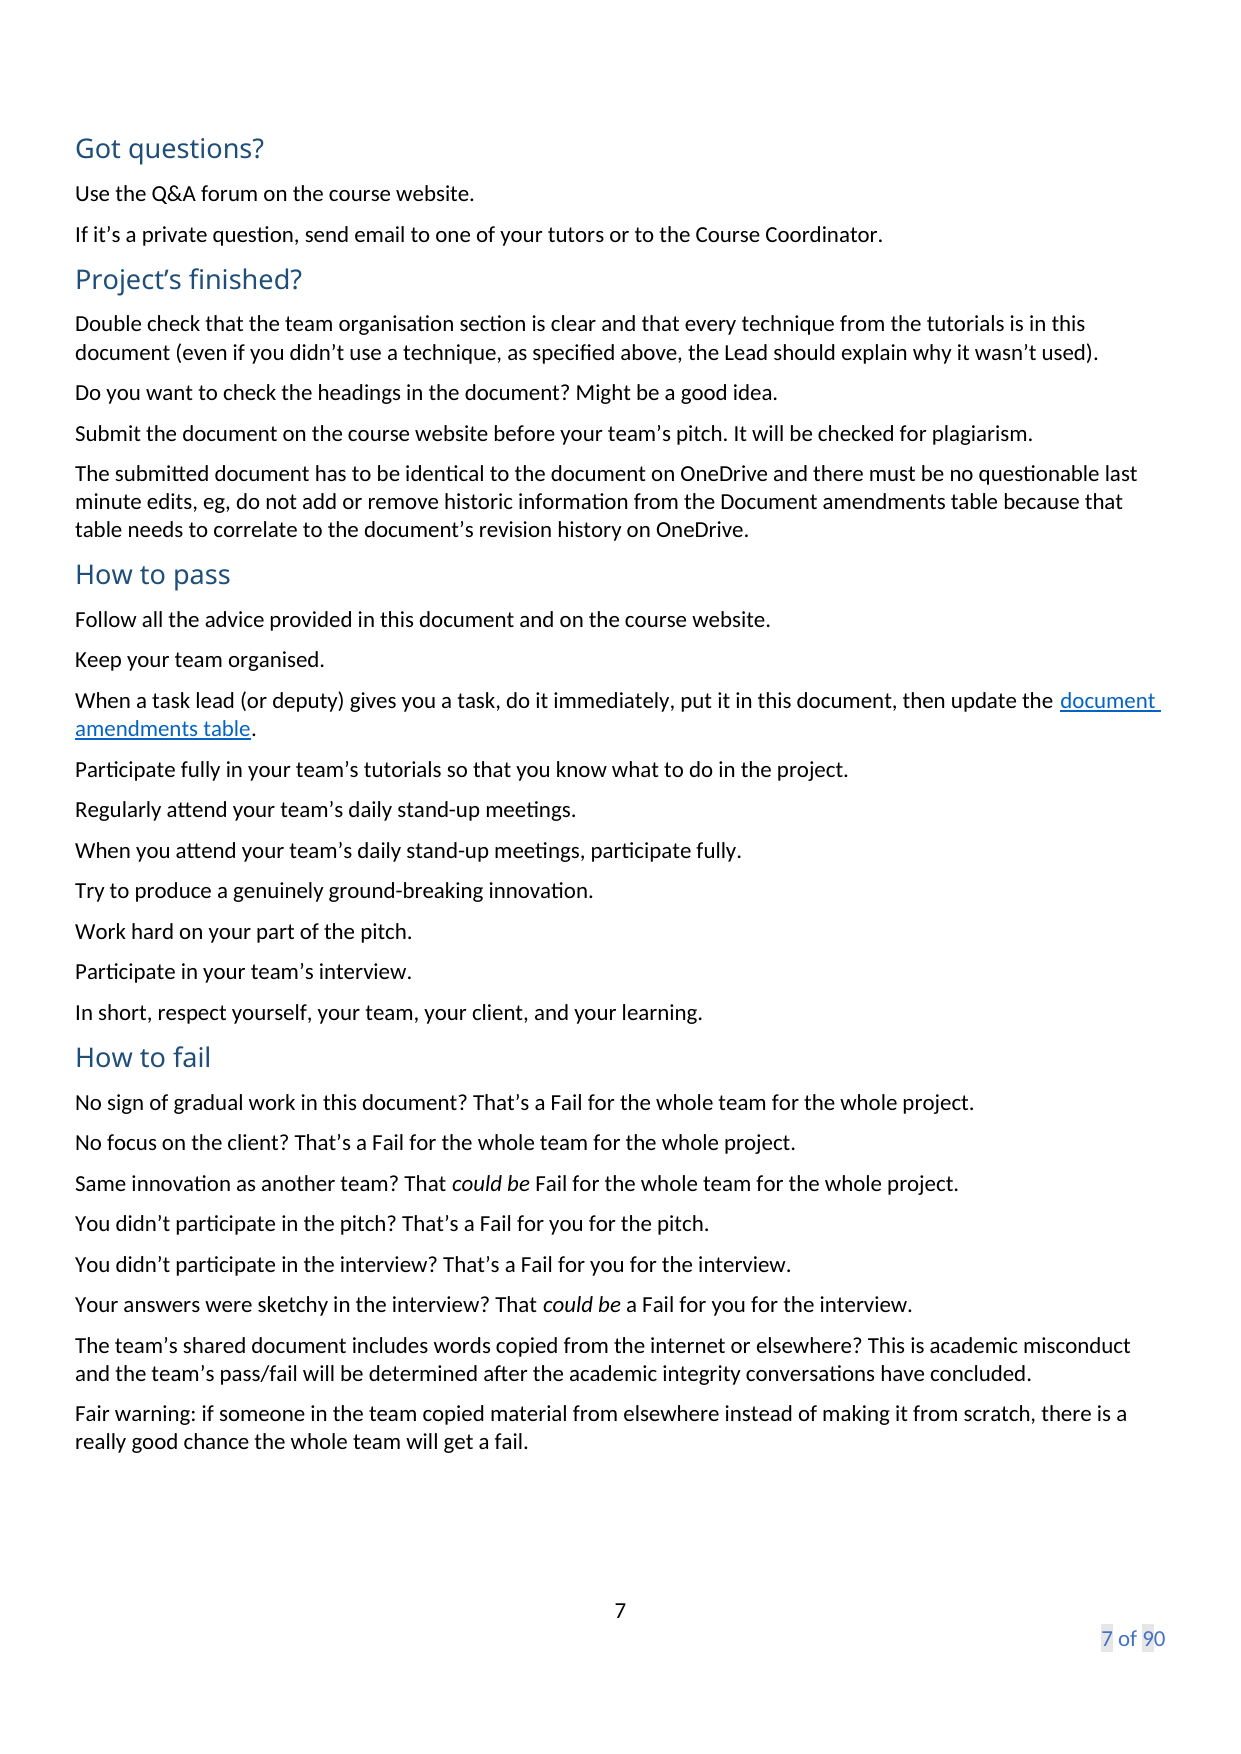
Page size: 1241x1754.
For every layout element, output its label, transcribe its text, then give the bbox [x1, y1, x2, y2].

text Submit the document on the course website before your team’s pitch. It will be checked for plagiarism. [75, 419, 1165, 447]
text Follow all the advice provided in this document and on the course website. [75, 605, 1165, 633]
subtitle How to pass [75, 556, 1165, 593]
subtitle Got questions? [75, 130, 1165, 167]
text Regularly attend your team’s daily stand-up meetings. [75, 795, 1165, 823]
subtitle How to fail [75, 1038, 1165, 1075]
text Your answers were sketchy in the interview? That could be a Fail for you for the interview. [75, 1290, 1165, 1318]
text Do you want to check the headings in the document? Might be a good idea. [75, 378, 1165, 406]
text The team’s shared document includes words copied from the internet or elsewhere? This is academic misconduct and the team’s pass/fail will be determined after the academic integrity conversations have concluded. [75, 1331, 1165, 1387]
text No focus on the client? That’s a Fail for the whole team for the whole project. [75, 1128, 1165, 1156]
subtitle Project’s finished? [75, 260, 1165, 297]
text Double check that the team organisation section is clear and that every technique from the tutorials is in this document (even if you didn’t use a technique, as specified above, the Lead should explain why it wasn’t used). [75, 309, 1165, 366]
text If it’s a private question, send email to one of your tutors or to the Course Coordinator. [75, 220, 1165, 248]
text You didn’t participate in the interview? That’s a Fail for you for the interview. [75, 1250, 1165, 1278]
text Participate fully in your team’s tutorials so that you know what to do in the project. [75, 755, 1165, 783]
text When you attend your team’s daily stand-up meetings, participate fully. [75, 836, 1165, 864]
text The submitted document has to be identical to the document on OneDrive and there must be no questionable last minute edits, eg, do not add or remove historic information from the Document amendments table because that table needs to correlate to the document’s revision history on OneDrive. [75, 459, 1165, 543]
text Use the Q&A forum on the course website. [75, 179, 1165, 207]
text When a task lead (or deputy) gives you a task, do it immediately, put it in this document, then update the document amendments table. [75, 686, 1165, 742]
text Try to produce a genuinely ground-breaking innovation. [75, 876, 1165, 904]
text Same innovation as another team? That could be Fail for the whole team for the whole project. [75, 1169, 1165, 1197]
text Fair warning: if someone in the team copied material from elsewhere instead of making it from scratch, there is a really good chance the whole team will get a fail. [75, 1399, 1165, 1455]
text Keep your team organised. [75, 646, 1165, 674]
text No sign of gradual work in this document? That’s a Fail for the whole team for the whole project. [75, 1088, 1165, 1116]
text In short, respect yourself, your team, your client, and your learning. [75, 998, 1165, 1026]
text You didn’t participate in the pitch? That’s a Fail for you for the pitch. [75, 1209, 1165, 1237]
text Work hard on your part of the pitch. [75, 917, 1165, 945]
text Participate in your team’s interview. [75, 957, 1165, 985]
